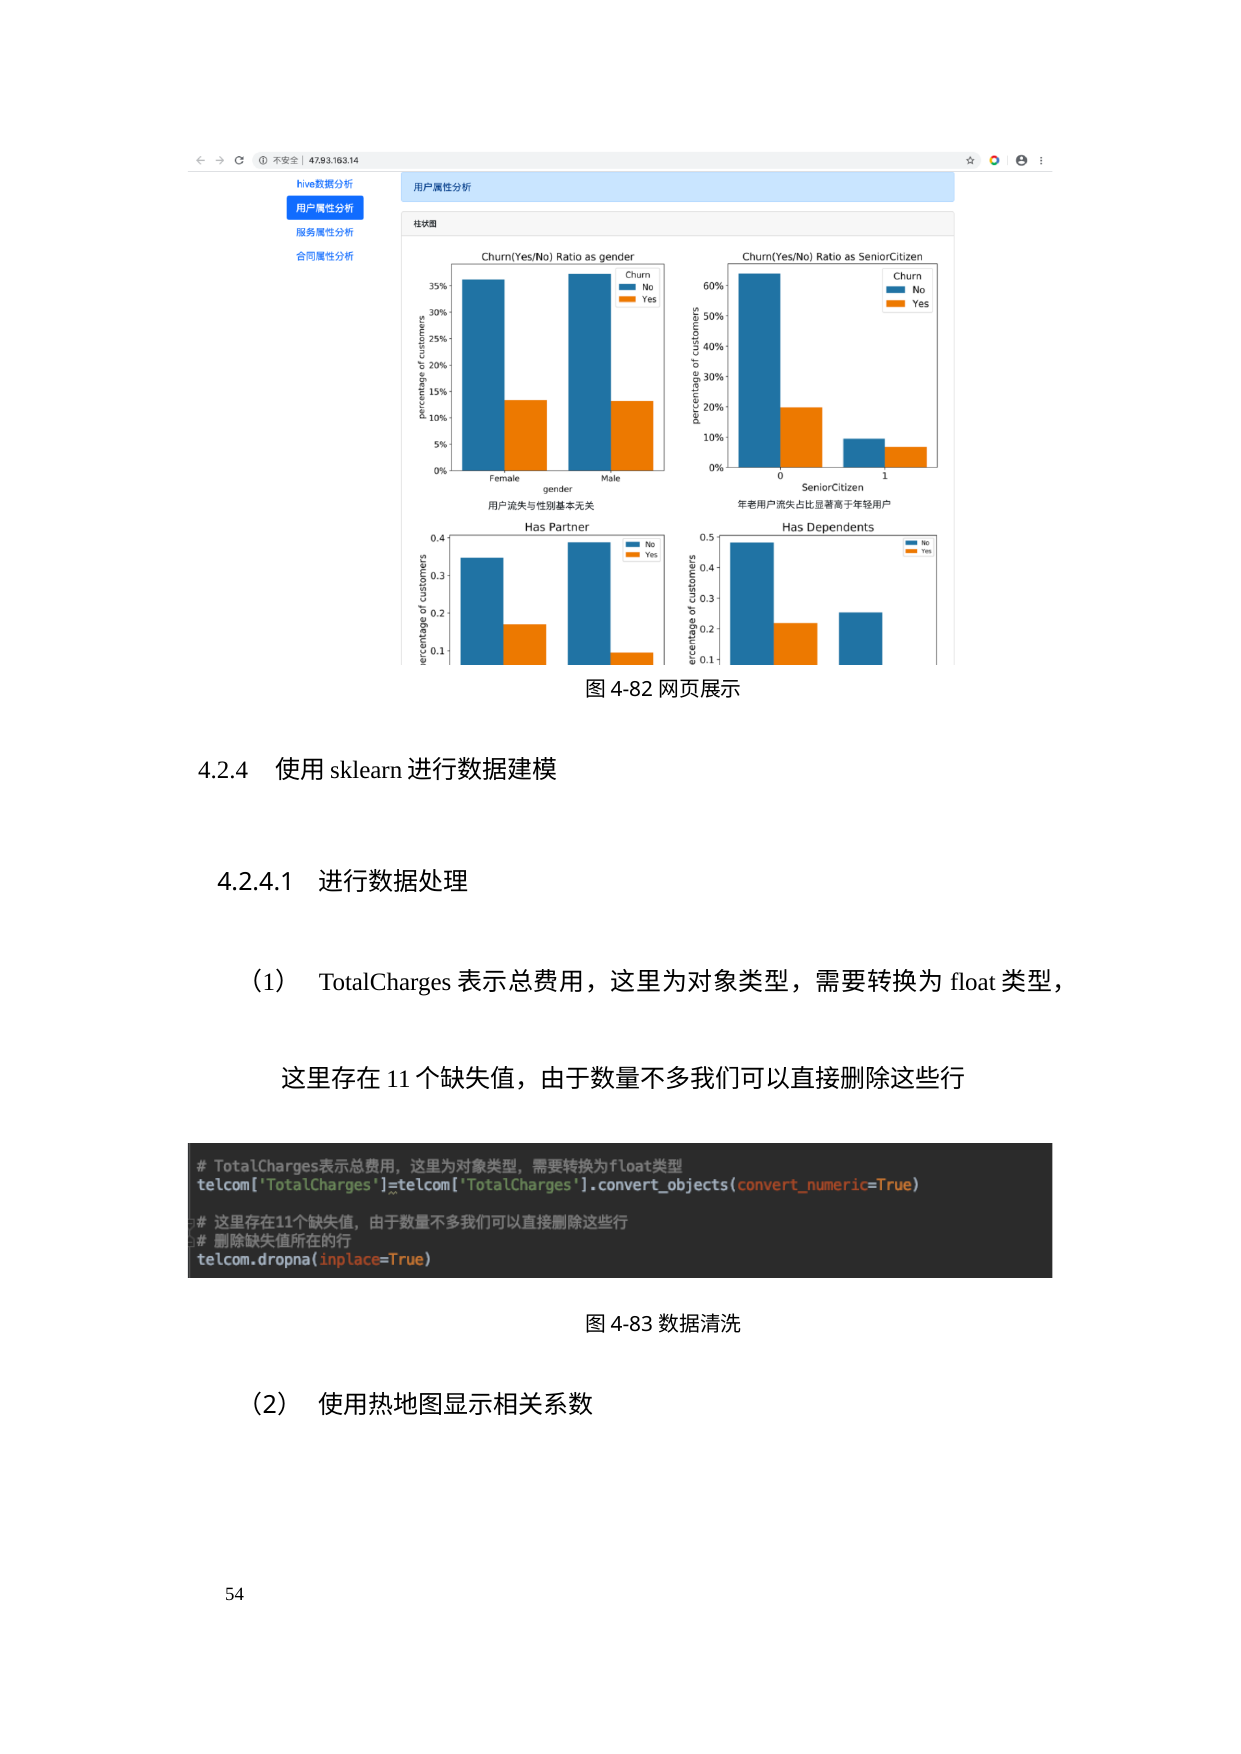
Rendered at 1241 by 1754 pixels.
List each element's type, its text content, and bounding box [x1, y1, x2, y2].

picture [187, 151, 1053, 665]
subtitle 使用sklearn进行数据建模 [198, 735, 1028, 800]
picture [187, 1143, 1053, 1278]
list TotalCharges表示总费用，这里为对象类型，需要转换为float类型，这里存在11个缺失值，由于数量不多我们可以直接删除这些行 [237, 947, 1053, 1109]
list 使用热地图显示相关系数 [237, 1370, 1053, 1435]
subtitle 进行数据处理 [217, 847, 1053, 912]
